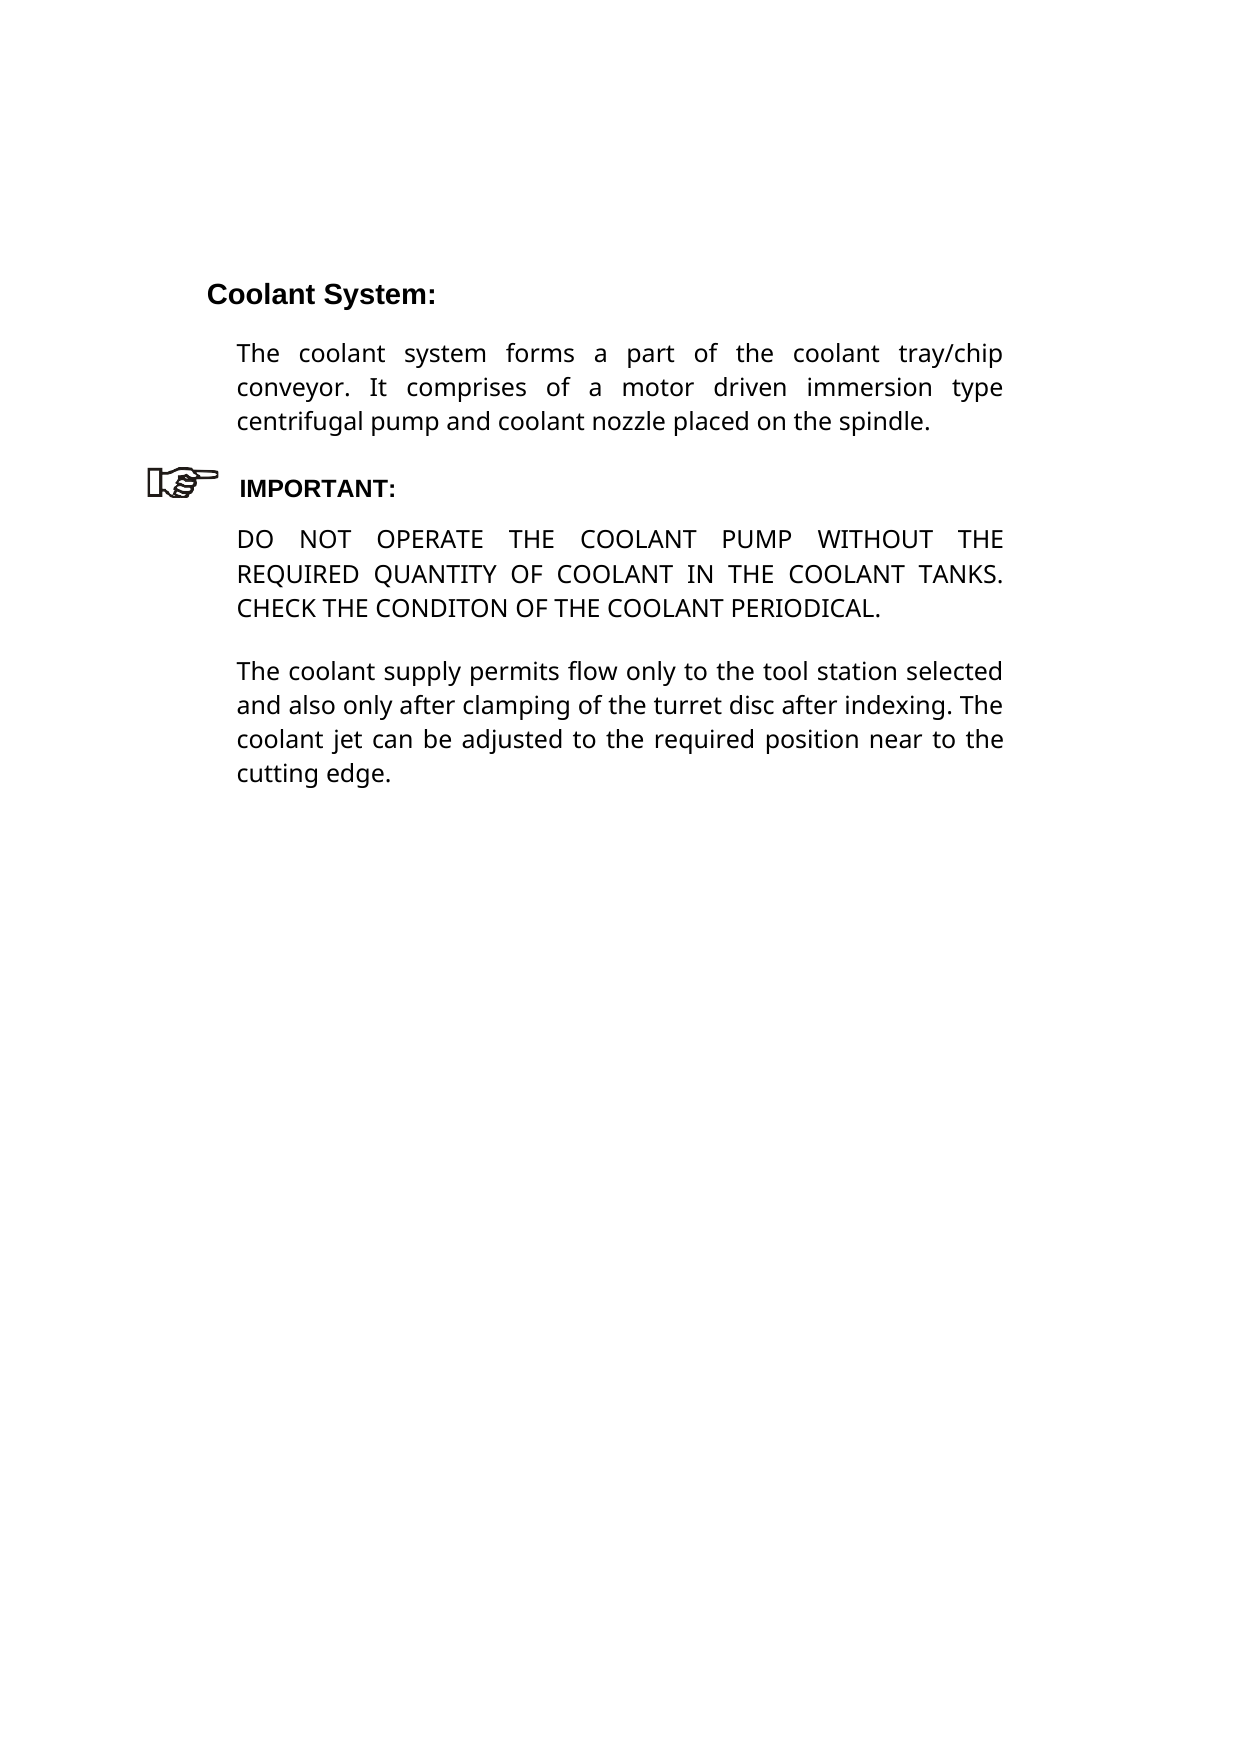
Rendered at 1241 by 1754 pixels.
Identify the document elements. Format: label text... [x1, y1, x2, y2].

text DO NOT OPERATE THE COOLANT PUMP WITHOUT THE REQUIRED QUANTITY OF COOLANT IN THE COOLANT TANKS. CHECK THE CONDITON OF THE COOLANT PERIODICAL. [236, 522, 1004, 624]
text IMPORTANT: [148, 467, 1086, 503]
subtitle Coolant System: [207, 277, 1086, 311]
text The coolant system forms a part of the coolant tray/chip conveyor. It comprises of a motor driven immersion type centrifugal pump and coolant nozzle placed on the spindle. [236, 336, 1004, 438]
text The coolant supply permits flow only to the tool station selected and also only after clamping of the turret disc after indexing. The coolant jet can be adjusted to the required position near to the cutting edge. [236, 654, 1004, 790]
picture [147, 467, 219, 498]
